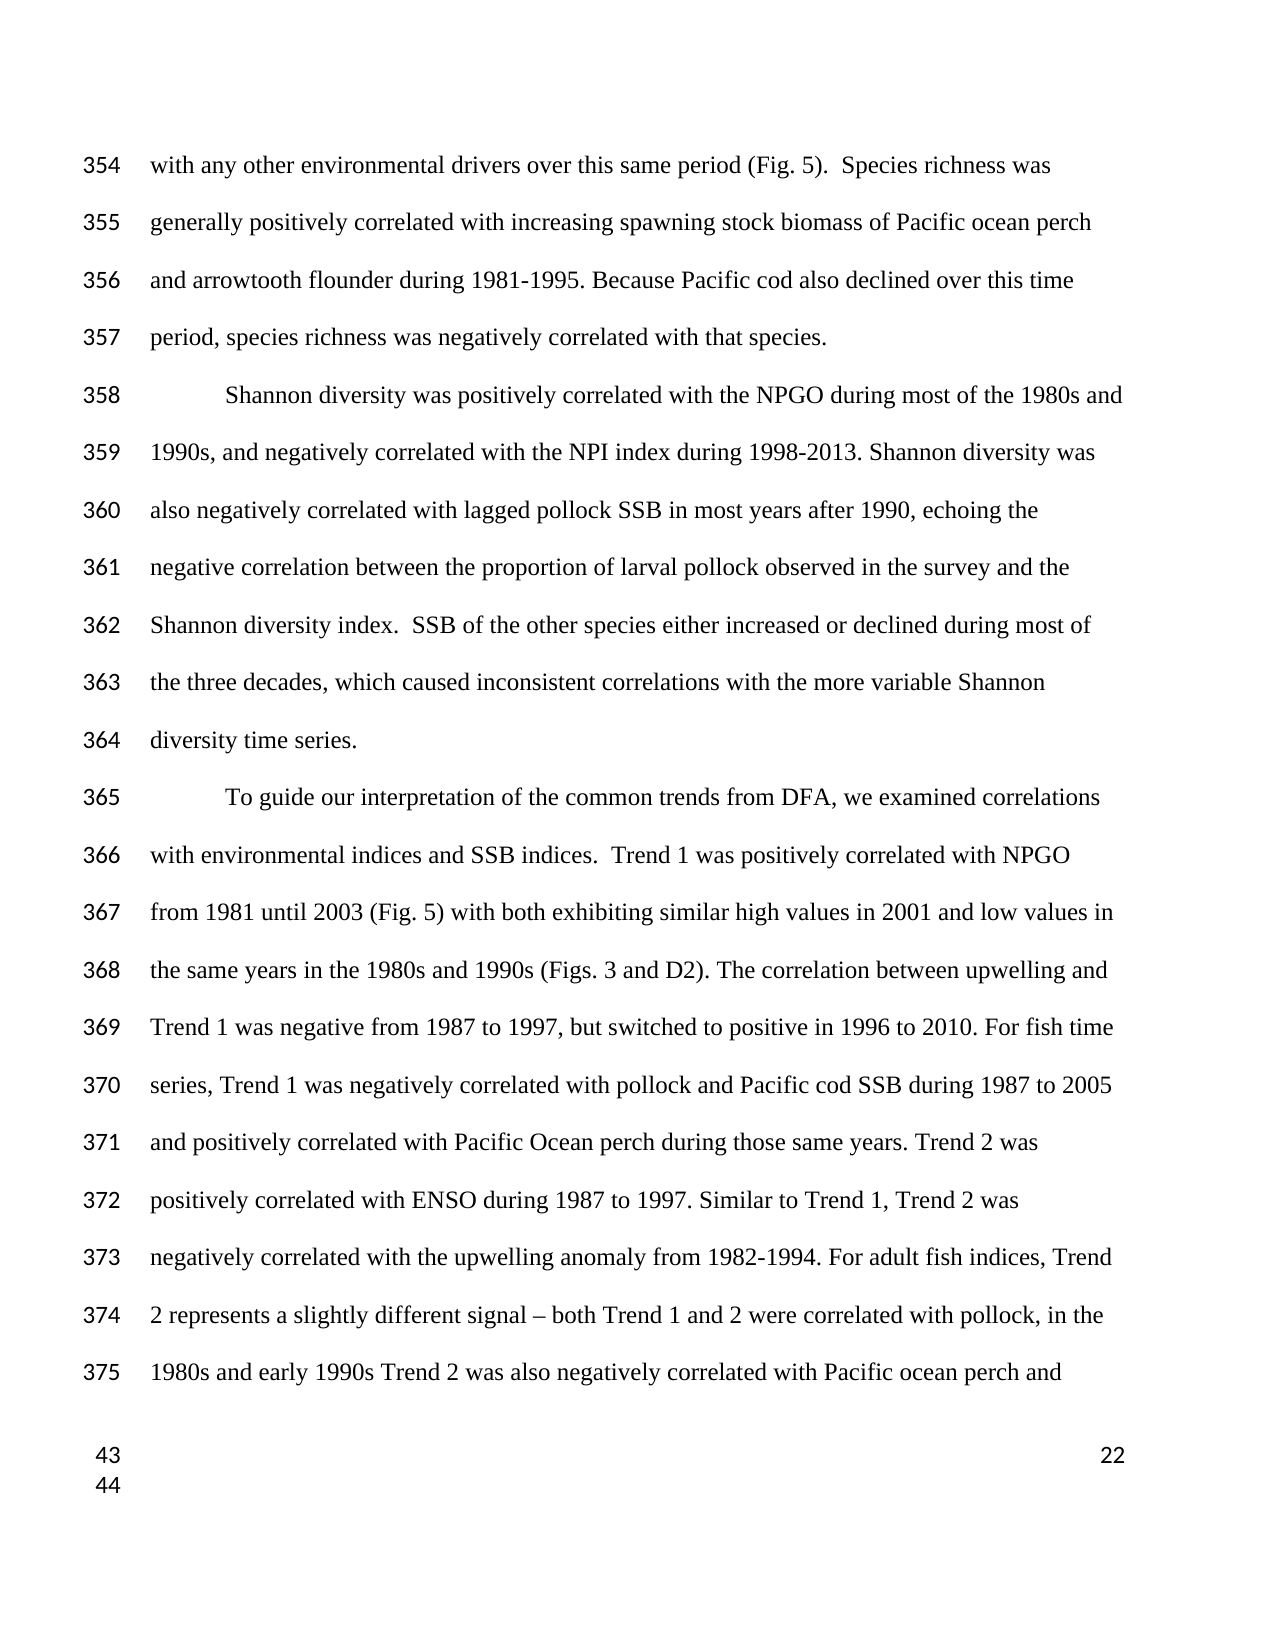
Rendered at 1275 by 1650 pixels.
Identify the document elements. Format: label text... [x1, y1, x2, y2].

text Shannon diversity was positively correlated with the NPGO during most of the 1980s and 1990s, and negatively correlated with the NPI index during 1998-2013. Shannon diversity was also negatively correlated with lagged pollock SSB in most years after 1990, echoing the negative correlation between the proportion of larval pollock observed in the survey and the Shannon diversity index. SSB of the other species either increased or declined during most of the three decades, which caused inconsistent correlations with the more variable Shannon diversity time series. [150, 380, 1125, 754]
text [150, 150, 1125, 351]
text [150, 782, 1125, 1386]
